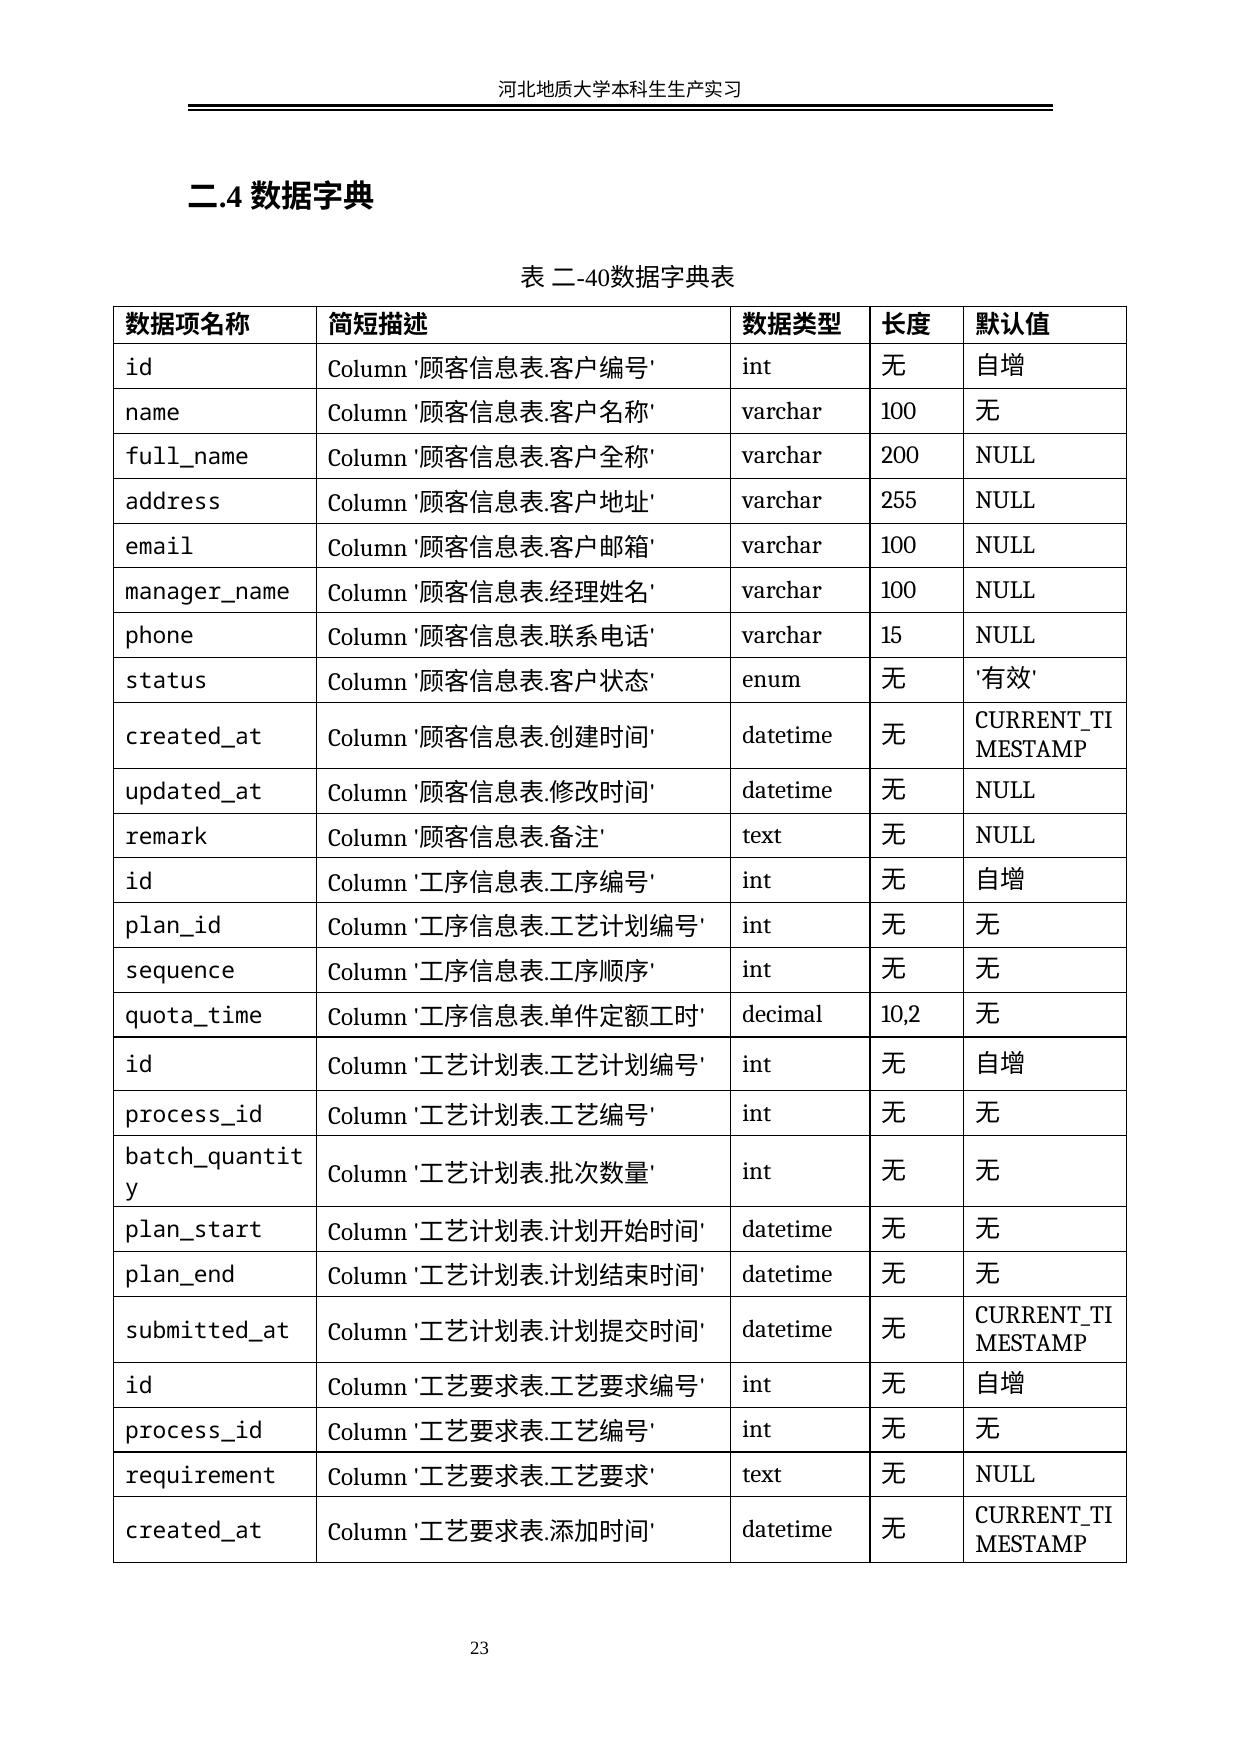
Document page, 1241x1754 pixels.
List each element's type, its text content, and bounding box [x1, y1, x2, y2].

table_cell 无 [871, 1297, 963, 1362]
table_cell int [731, 948, 869, 992]
table_cell Column '工艺要求表.工艺编号' [317, 1408, 730, 1451]
table_cell int [731, 1091, 869, 1135]
table_header 长度 [871, 307, 963, 343]
table_cell 无 [964, 1136, 1126, 1206]
table_cell varchar [731, 568, 869, 612]
table_cell text [731, 1453, 869, 1496]
table_cell plan_start [114, 1207, 316, 1251]
table_cell 无 [964, 948, 1126, 992]
table_cell NULL [964, 479, 1126, 522]
subtitle 数据字典 [187, 171, 1053, 216]
table_cell batch_quantity [114, 1136, 316, 1206]
table_cell 无 [871, 814, 963, 857]
table_cell varchar [731, 524, 869, 567]
table_cell 无 [871, 858, 963, 902]
table_cell Column '顾客信息表.创建时间' [317, 703, 730, 768]
table_cell Column '顾客信息表.客户状态' [317, 658, 730, 702]
table_cell 无 [964, 389, 1126, 433]
table_cell 无 [871, 1038, 963, 1090]
table_cell int [731, 858, 869, 902]
table_cell quota_time [114, 993, 316, 1036]
table_cell created_at [114, 703, 316, 768]
table_cell NULL [964, 1453, 1126, 1496]
table_cell Column '工序信息表.工序编号' [317, 858, 730, 902]
table_cell CURRENT_TIMESTAMP [964, 1297, 1126, 1362]
table_cell 无 [871, 344, 963, 388]
table_cell 100 [871, 568, 963, 612]
table_cell id [114, 858, 316, 902]
table_cell Column '工序信息表.工艺计划编号' [317, 903, 730, 947]
table_cell 无 [871, 1207, 963, 1251]
table_cell process_id [114, 1408, 316, 1451]
table_cell int [731, 1136, 869, 1206]
table_cell 无 [964, 1207, 1126, 1251]
table_cell Column '顾客信息表.客户编号' [317, 344, 730, 388]
table_cell 无 [871, 1091, 963, 1135]
text 表 二-40数据字典表 [212, 257, 1042, 293]
table_header 数据类型 [731, 307, 869, 343]
table_cell 100 [871, 524, 963, 567]
table_header 默认值 [964, 307, 1126, 343]
table_cell NULL [964, 613, 1126, 657]
table_cell 无 [964, 993, 1126, 1036]
table_cell id [114, 344, 316, 388]
table_cell 无 [964, 1408, 1126, 1451]
table_cell address [114, 479, 316, 522]
table_cell 无 [871, 948, 963, 992]
table_cell CURRENT_TIMESTAMP [964, 703, 1126, 768]
table_cell 255 [871, 479, 963, 522]
table_cell 无 [871, 1252, 963, 1296]
table_cell CURRENT_TIMESTAMP [964, 1497, 1126, 1562]
table_cell 无 [871, 1363, 963, 1407]
table_cell 无 [871, 658, 963, 702]
table_cell NULL [964, 568, 1126, 612]
table_cell 无 [964, 903, 1126, 947]
table_cell datetime [731, 769, 869, 812]
table_cell name [114, 389, 316, 433]
table_cell 自增 [964, 1363, 1126, 1407]
table_cell Column '顾客信息表.经理姓名' [317, 568, 730, 612]
table_cell id [114, 1038, 316, 1090]
table_cell 15 [871, 613, 963, 657]
table_cell varchar [731, 613, 869, 657]
table_cell int [731, 903, 869, 947]
table_cell Column '工艺计划表.计划提交时间' [317, 1297, 730, 1362]
table_cell text [731, 814, 869, 857]
table_cell 自增 [964, 344, 1126, 388]
table_cell status [114, 658, 316, 702]
table_cell process_id [114, 1091, 316, 1135]
table_cell datetime [731, 703, 869, 768]
table_cell created_at [114, 1497, 316, 1562]
table_cell datetime [731, 1497, 869, 1562]
table_cell updated_at [114, 769, 316, 812]
table_cell requirement [114, 1453, 316, 1496]
table_cell 无 [964, 1091, 1126, 1135]
table_cell '有效' [964, 658, 1126, 702]
table_cell NULL [964, 769, 1126, 812]
table_cell 无 [871, 903, 963, 947]
table_cell varchar [731, 389, 869, 433]
table_cell Column '工艺要求表.添加时间' [317, 1497, 730, 1562]
table_cell enum [731, 658, 869, 702]
table_cell manager_name [114, 568, 316, 612]
table_cell Column '工艺计划表.计划开始时间' [317, 1207, 730, 1251]
table_cell plan_end [114, 1252, 316, 1296]
table_cell 无 [871, 1408, 963, 1451]
table_cell Column '工艺要求表.工艺要求' [317, 1453, 730, 1496]
table_cell plan_id [114, 903, 316, 947]
table_cell NULL [964, 434, 1126, 478]
table_cell datetime [731, 1207, 869, 1251]
table_cell Column '顾客信息表.修改时间' [317, 769, 730, 812]
table_cell 无 [871, 1136, 963, 1206]
table_cell NULL [964, 814, 1126, 857]
table_cell Column '工艺计划表.工艺计划编号' [317, 1038, 730, 1090]
table_cell int [731, 344, 869, 388]
table_cell phone [114, 613, 316, 657]
table_cell int [731, 1038, 869, 1090]
table_cell datetime [731, 1252, 869, 1296]
table_cell 无 [964, 1252, 1126, 1296]
table_cell email [114, 524, 316, 567]
table_cell Column '工序信息表.工序顺序' [317, 948, 730, 992]
table_cell varchar [731, 479, 869, 522]
table_cell int [731, 1363, 869, 1407]
table_cell Column '工艺计划表.工艺编号' [317, 1091, 730, 1135]
table_cell Column '顾客信息表.备注' [317, 814, 730, 857]
table_cell Column '顾客信息表.客户名称' [317, 389, 730, 433]
table_cell 100 [871, 389, 963, 433]
table_cell int [731, 1408, 869, 1451]
table_cell full_name [114, 434, 316, 478]
table_cell 自增 [964, 858, 1126, 902]
table_cell sequence [114, 948, 316, 992]
table_cell NULL [964, 524, 1126, 567]
table_cell datetime [731, 1297, 869, 1362]
table_cell 自增 [964, 1038, 1126, 1090]
table_cell Column '顾客信息表.联系电话' [317, 613, 730, 657]
table_cell Column '顾客信息表.客户邮箱' [317, 524, 730, 567]
table_cell 无 [871, 1497, 963, 1562]
table_cell Column '顾客信息表.客户地址' [317, 479, 730, 522]
table_cell 无 [871, 769, 963, 812]
table_header 数据项名称 [114, 307, 316, 343]
table_cell Column '工艺计划表.批次数量' [317, 1136, 730, 1206]
table_cell submitted_at [114, 1297, 316, 1362]
table_cell Column '顾客信息表.客户全称' [317, 434, 730, 478]
table_cell 无 [871, 1453, 963, 1496]
table_cell 10,2 [871, 993, 963, 1036]
table_cell Column '工艺要求表.工艺要求编号' [317, 1363, 730, 1407]
table_cell Column '工艺计划表.计划结束时间' [317, 1252, 730, 1296]
table_cell 200 [871, 434, 963, 478]
table_header 简短描述 [317, 307, 730, 343]
table_cell Column '工序信息表.单件定额工时' [317, 993, 730, 1036]
table_cell varchar [731, 434, 869, 478]
table_cell decimal [731, 993, 869, 1036]
table_cell id [114, 1363, 316, 1407]
table_cell remark [114, 814, 316, 857]
table_cell 无 [871, 703, 963, 768]
